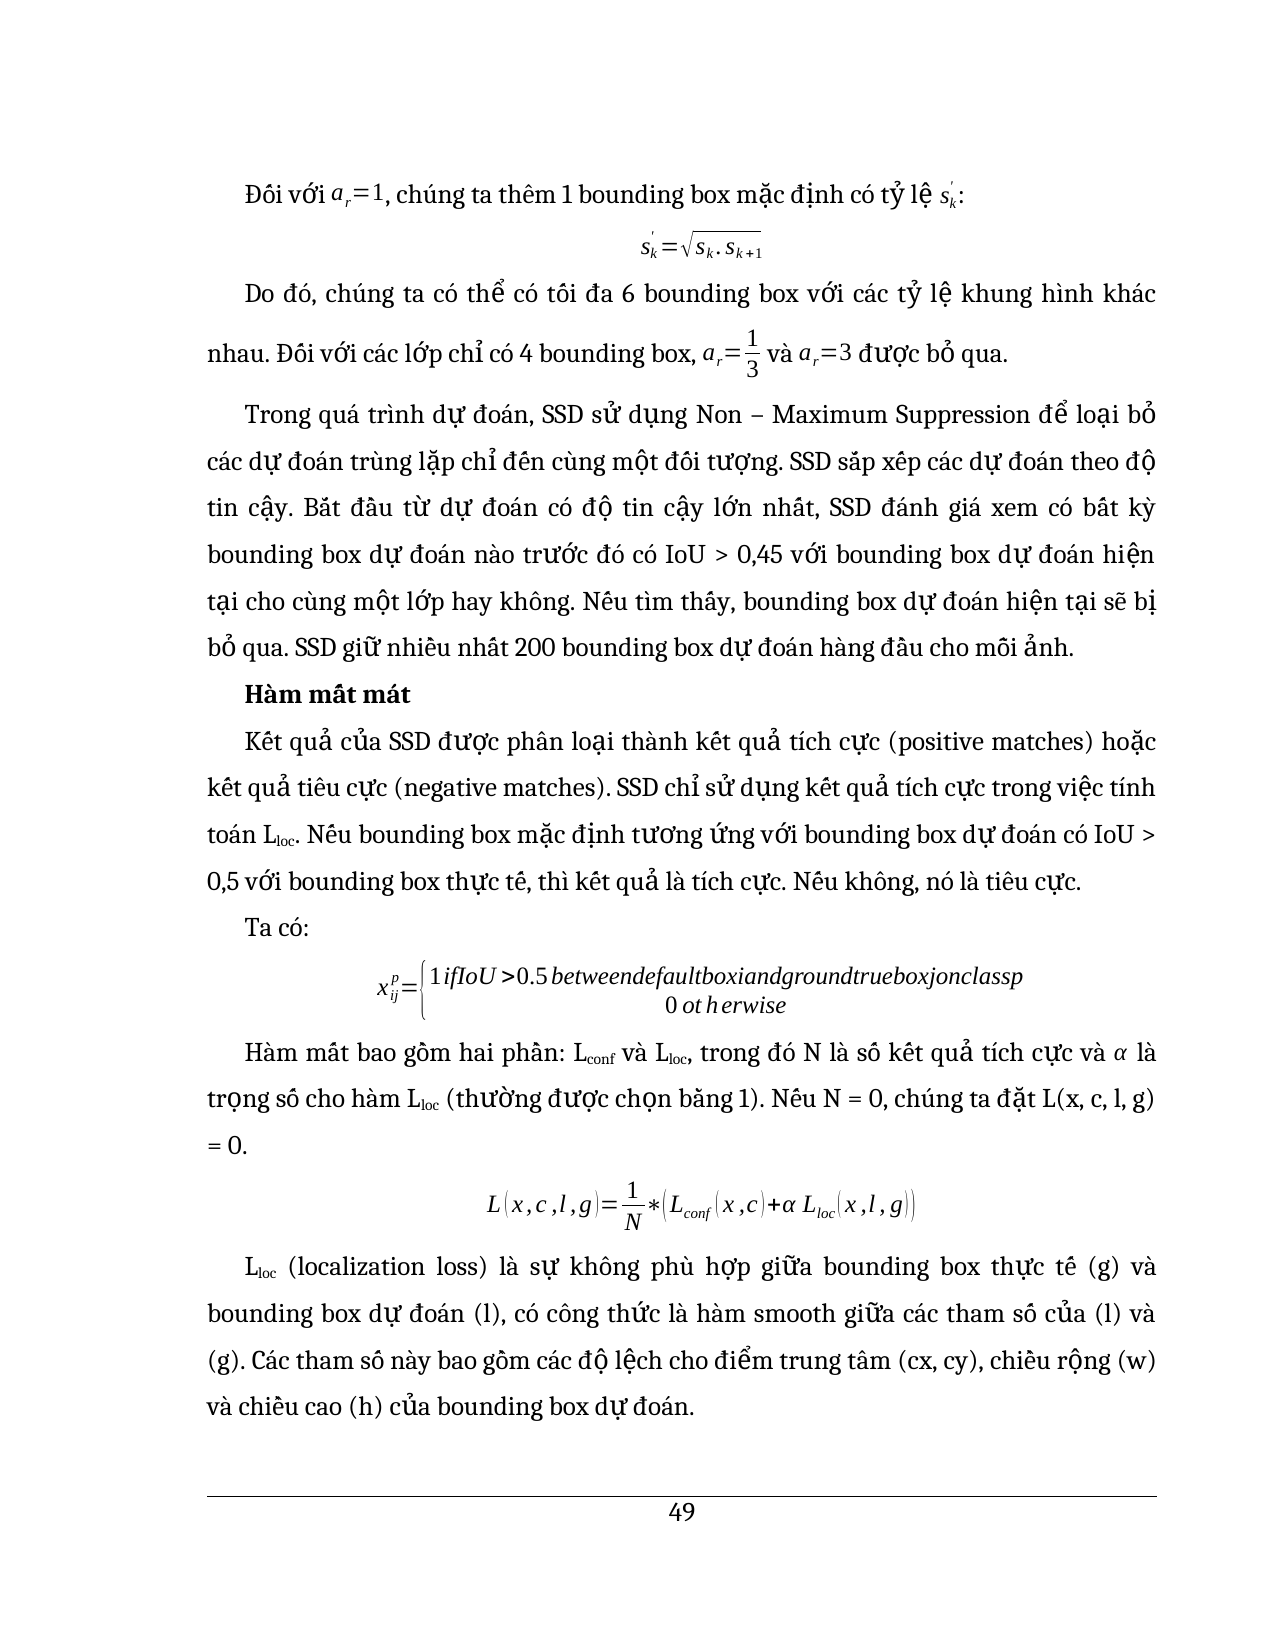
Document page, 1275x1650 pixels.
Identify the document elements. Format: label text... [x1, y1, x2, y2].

text Ta có: [207, 912, 1157, 944]
text Lloc (localization loss) là sự không phù hợp giữa bounding box thực tế (g) và bounding box dự đoán (l), có công thức là hàm smooth giữa các tham số của (l) và (g). Các tham số này bao gồm các độ lệch cho điểm trung tâm (cx, cy), chiều rộng (w) và chiều cao (h) của bounding box dự đoán. [207, 1251, 1157, 1422]
text Hàm mất mát [207, 679, 1157, 710]
text Kết quả của SSD được phân loại thành kết quả tích cực (positive matches) hoặc kết quả tiêu cực (negative matches). SSD chỉ sử dụng kết quả tích cực trong việc tính toán Lloc. Nếu bounding box mặc định tương ứng với bounding box dự đoán có IoU > 0,5 với bounding box thực tế, thì kết quả là tích cực. Nếu không, nó là tiêu cực. [207, 726, 1157, 897]
text Hàm mất bao gồm hai phần: Lconf và Lloc, trong đó N là số kết quả tích cực và là trọng số cho hàm Lloc (thường được chọn bằng 1). Nếu N = 0, chúng ta đặt L(x, c, l, g) = 0. [207, 1037, 1157, 1161]
text Trong quá trình dự đoán, SSD sử dụng Non – Maximum Suppression để loại bỏ các dự đoán trùng lặp chỉ đến cùng một đối tượng. SSD sắp xếp các dự đoán theo độ tin cậy. Bắt đầu từ dự đoán có độ tin cậy lớn nhất, SSD đánh giá xem có bất kỳ bounding box dự đoán nào trước đó có IoU > 0,45 với bounding box dự đoán hiện tại cho cùng một lớp hay không. Nếu tìm thấy, bounding box dự đoán hiện tại sẽ bị bỏ qua. SSD giữ nhiều nhất 200 bounding box dự đoán hàng đầu cho mỗi ảnh. [207, 399, 1157, 664]
text Do đó, chúng ta có thể có tối đa 6 bounding box với các tỷ lệ khung hình khác nhau. Đối với các lớp chỉ có 4 bounding box, và được bỏ qua. [207, 278, 1157, 384]
text Đối với , chúng ta thêm 1 bounding box mặc định có tỷ lệ : [207, 177, 1157, 212]
